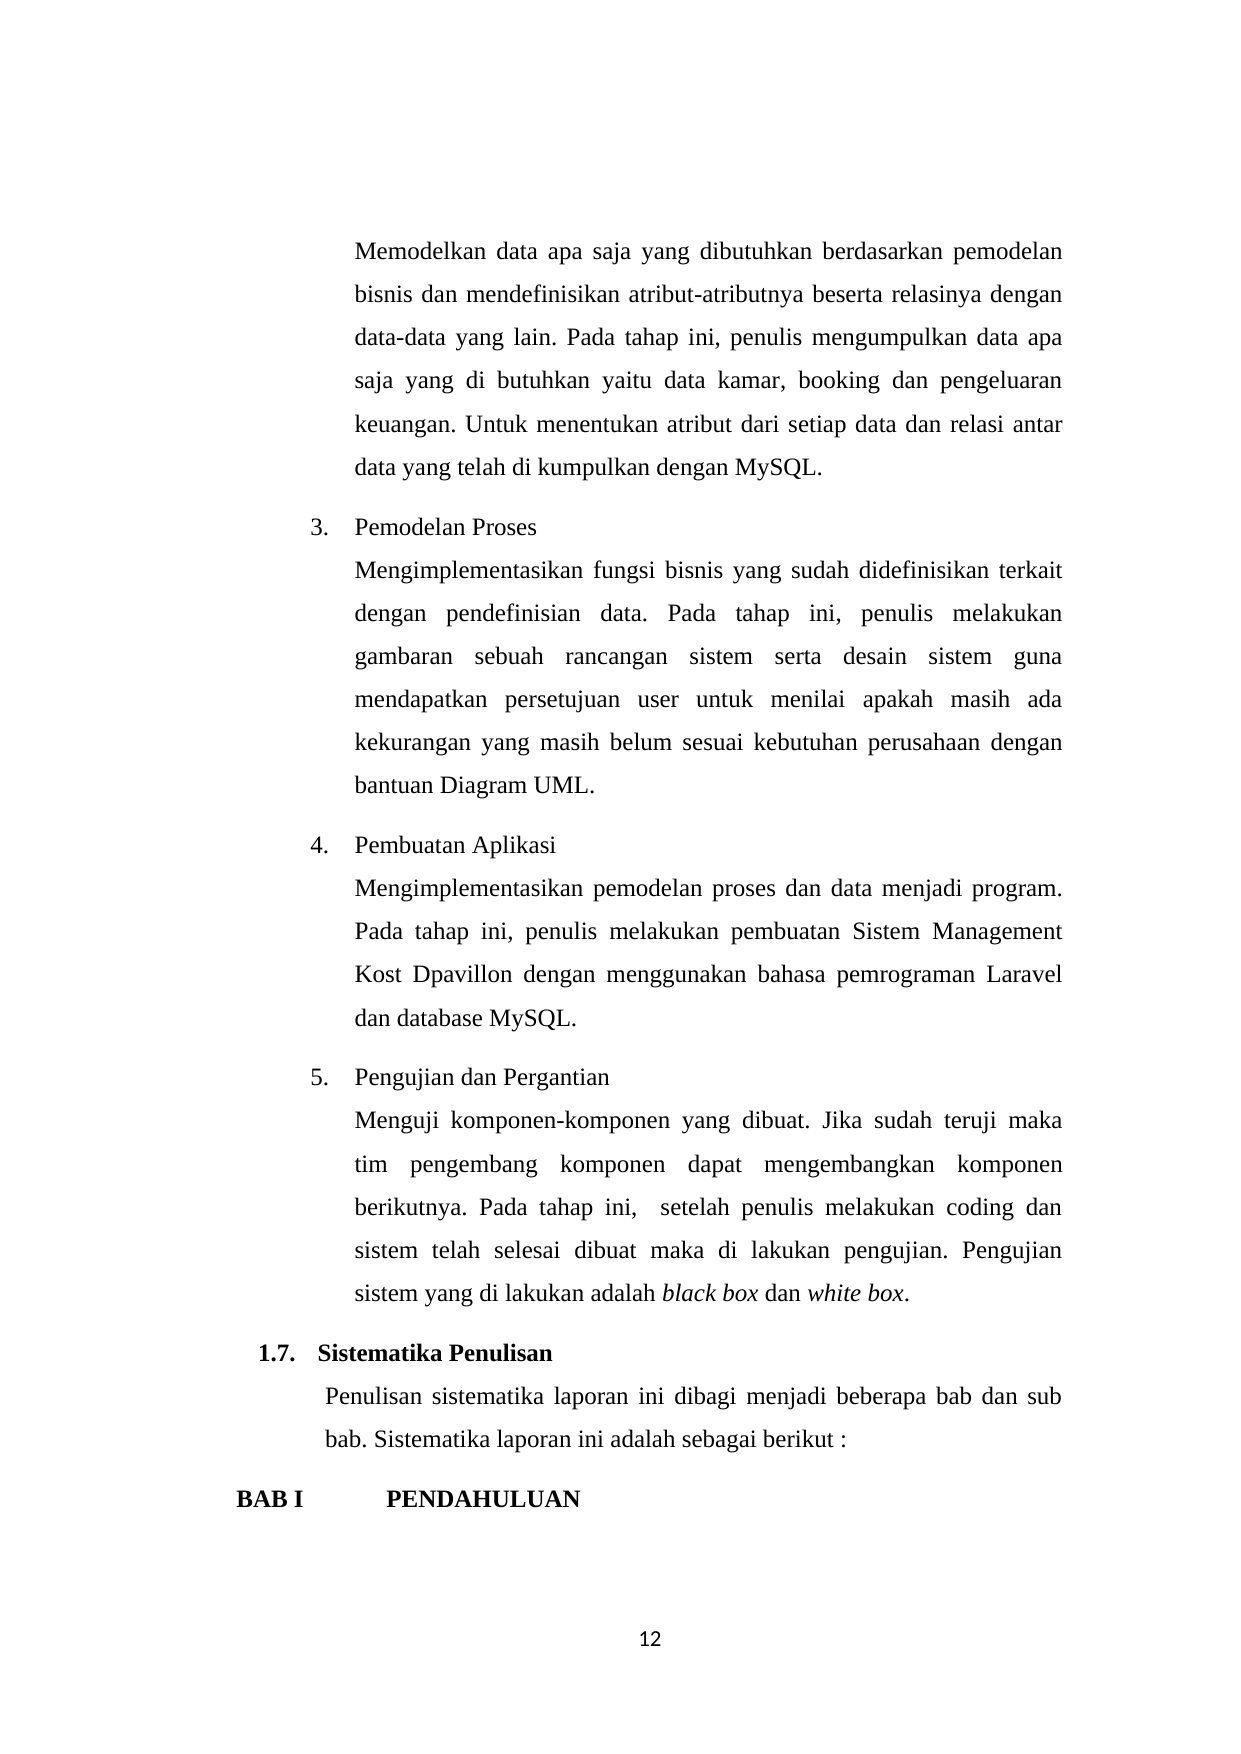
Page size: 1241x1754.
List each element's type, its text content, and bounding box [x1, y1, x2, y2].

list Sistematika Penulisan [258, 1338, 1063, 1367]
text BAB I PENDAHULUAN [236, 1484, 1063, 1513]
text Penulisan sistematika laporan ini dibagi menjadi beberapa bab dan sub bab. Sistematika laporan ini adalah sebagai berikut : [325, 1381, 1063, 1453]
text Memodelkan data apa saja yang dibutuhkan berdasarkan pemodelan bisnis dan mendefinisikan atribut-atributnya beserta relasinya dengan data-data yang lain. Pada tahap ini, penulis mengumpulkan data apa saja yang di butuhkan yaitu data kamar, booking dan pengeluaran keuangan. Untuk menentukan atribut dari setiap data dan relasi antar data yang telah di kumpulkan dengan MySQL. [354, 236, 1063, 481]
list Pengujian dan Pergantian [310, 1062, 1063, 1091]
text Menguji komponen-komponen yang dibuat. Jika sudah teruji maka tim pengembang komponen dapat mengembangkan komponen berikutnya. Pada tahap ini, setelah penulis melakukan coding dan sistem telah selesai dibuat maka di lakukan pengujian. Pengujian sistem yang di lakukan adalah black box dan white box. [354, 1106, 1063, 1307]
text Mengimplementasikan pemodelan proses dan data menjadi program. Pada tahap ini, penulis melakukan pembuatan Sistem Management Kost Dpavillon dengan menggunakan bahasa pemrograman Laravel dan database MySQL. [354, 873, 1063, 1031]
text Mengimplementasikan fungsi bisnis yang sudah didefinisikan terkait dengan pendefinisian data. Pada tahap ini, penulis melakukan gambaran sebuah rancangan sistem serta desain sistem guna mendapatkan persetujuan user untuk menilai apakah masih ada kekurangan yang masih belum sesuai kebutuhan perusahaan dengan bantuan Diagram UML. [354, 555, 1063, 799]
list Pemodelan Proses [310, 512, 1063, 540]
list Pembuatan Aplikasi [310, 830, 1063, 859]
